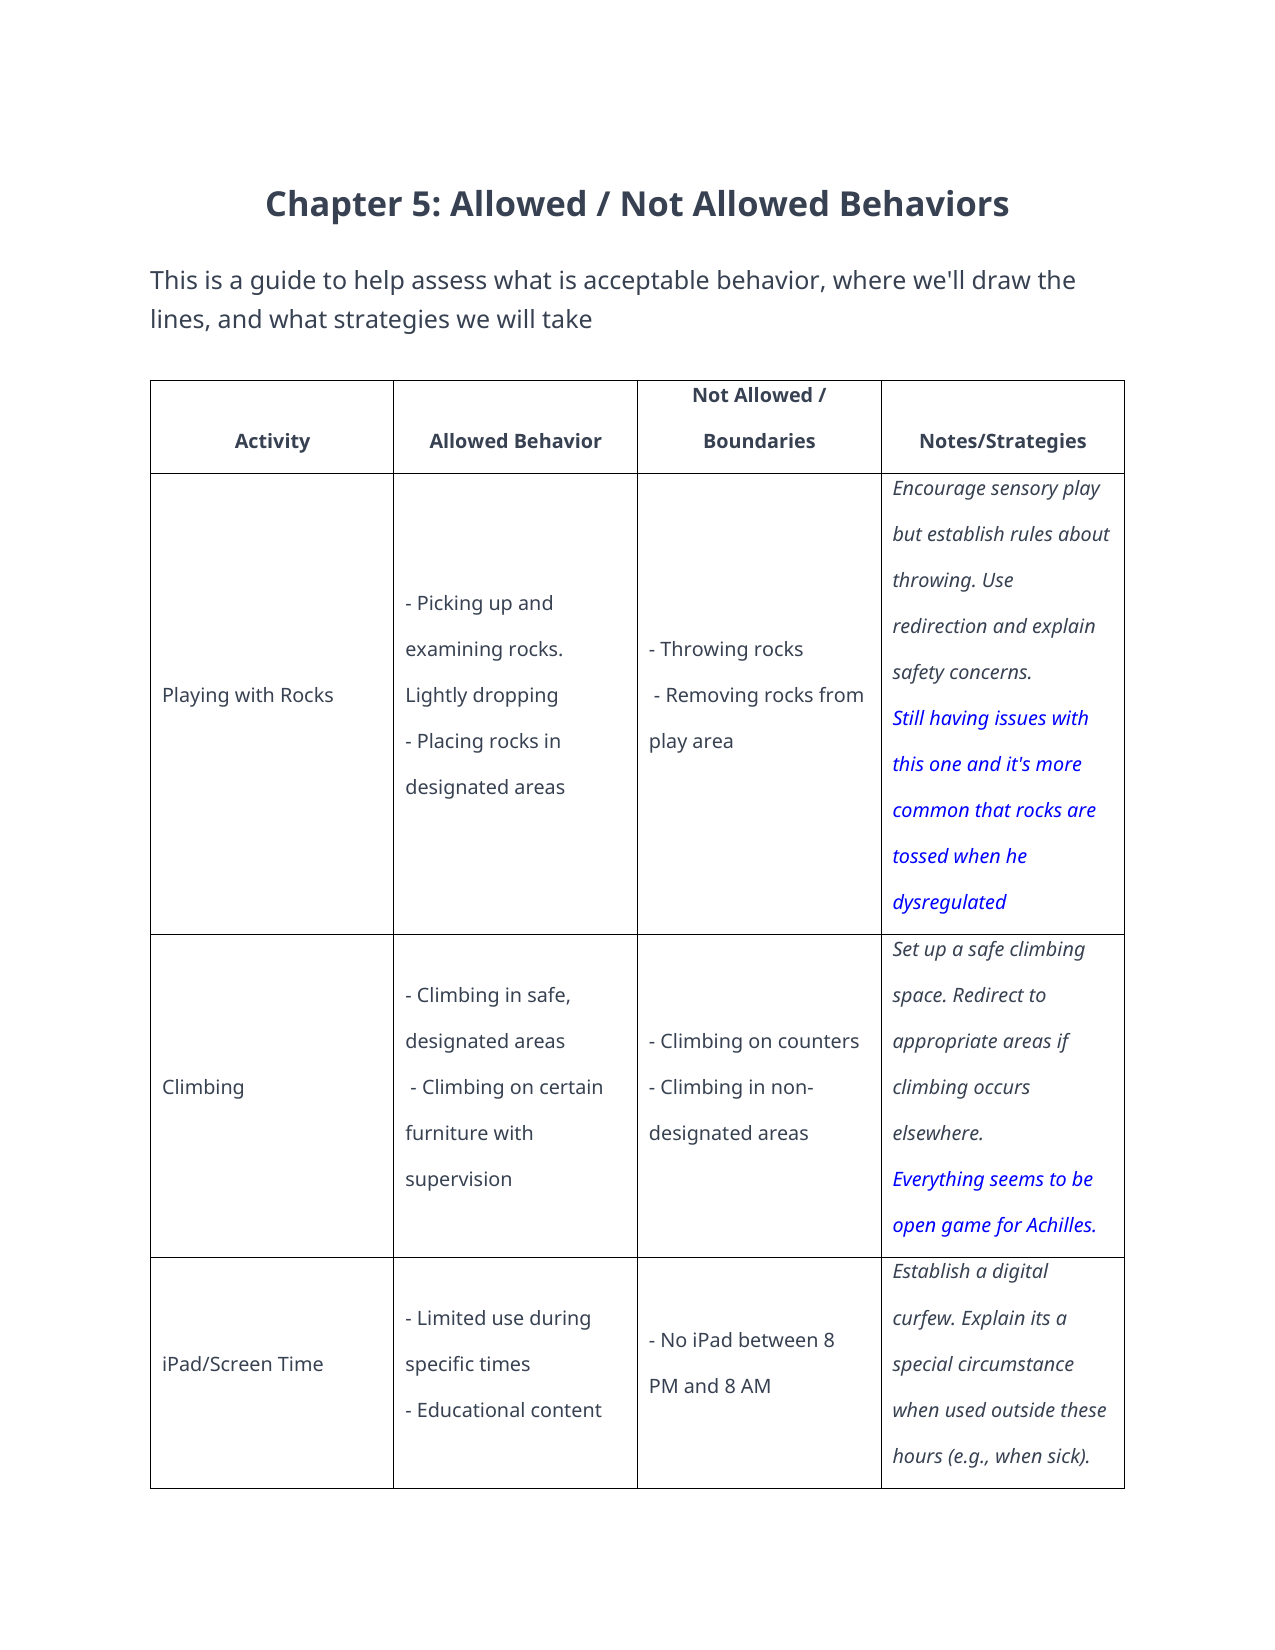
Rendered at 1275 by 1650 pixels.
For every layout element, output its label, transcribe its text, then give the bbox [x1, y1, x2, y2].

table_header Allowed Behavior [394, 381, 637, 473]
table_cell Establish a digital curfew. Explain its a special circumstance when used outside these hours (e.g., when sick). [882, 1258, 1124, 1487]
table_cell Climbing [151, 935, 393, 1257]
subtitle Chapter 5: Allowed / Not Allowed Behaviors [150, 179, 1125, 226]
table_cell Playing with Rocks [151, 474, 393, 934]
text This is a guide to help assess what is acceptable behavior, where we'll draw the lines, and what strategies we will take [150, 262, 1125, 336]
table_cell iPad/Screen Time [151, 1258, 393, 1487]
table_cell - No iPad between 8 PM and 8 AM [638, 1258, 881, 1487]
table_cell - Climbing in safe, designated areas - Climbing on certain furniture with supervision [394, 935, 637, 1257]
table_cell - Climbing on counters - Climbing in non-designated areas [638, 935, 881, 1257]
table_header Activity [151, 381, 393, 473]
table_cell Encourage sensory play but establish rules about throwing. Use redirection and explain safety concerns. Still having issues with this one and it's more common that rocks are tossed when he dysregulated [882, 474, 1124, 934]
table_cell - Limited use during specific times - Educational content [394, 1258, 637, 1487]
table_header Not Allowed / Boundaries [638, 381, 881, 473]
table_header Notes/Strategies [882, 381, 1124, 473]
table_cell Set up a safe climbing space. Redirect to appropriate areas if climbing occurs elsewhere. Everything seems to be open game for Achilles. [882, 935, 1124, 1257]
table_cell - Throwing rocks - Removing rocks from play area [638, 474, 881, 934]
table_cell - Picking up and examining rocks. Lightly dropping - Placing rocks in designated areas [394, 474, 637, 934]
